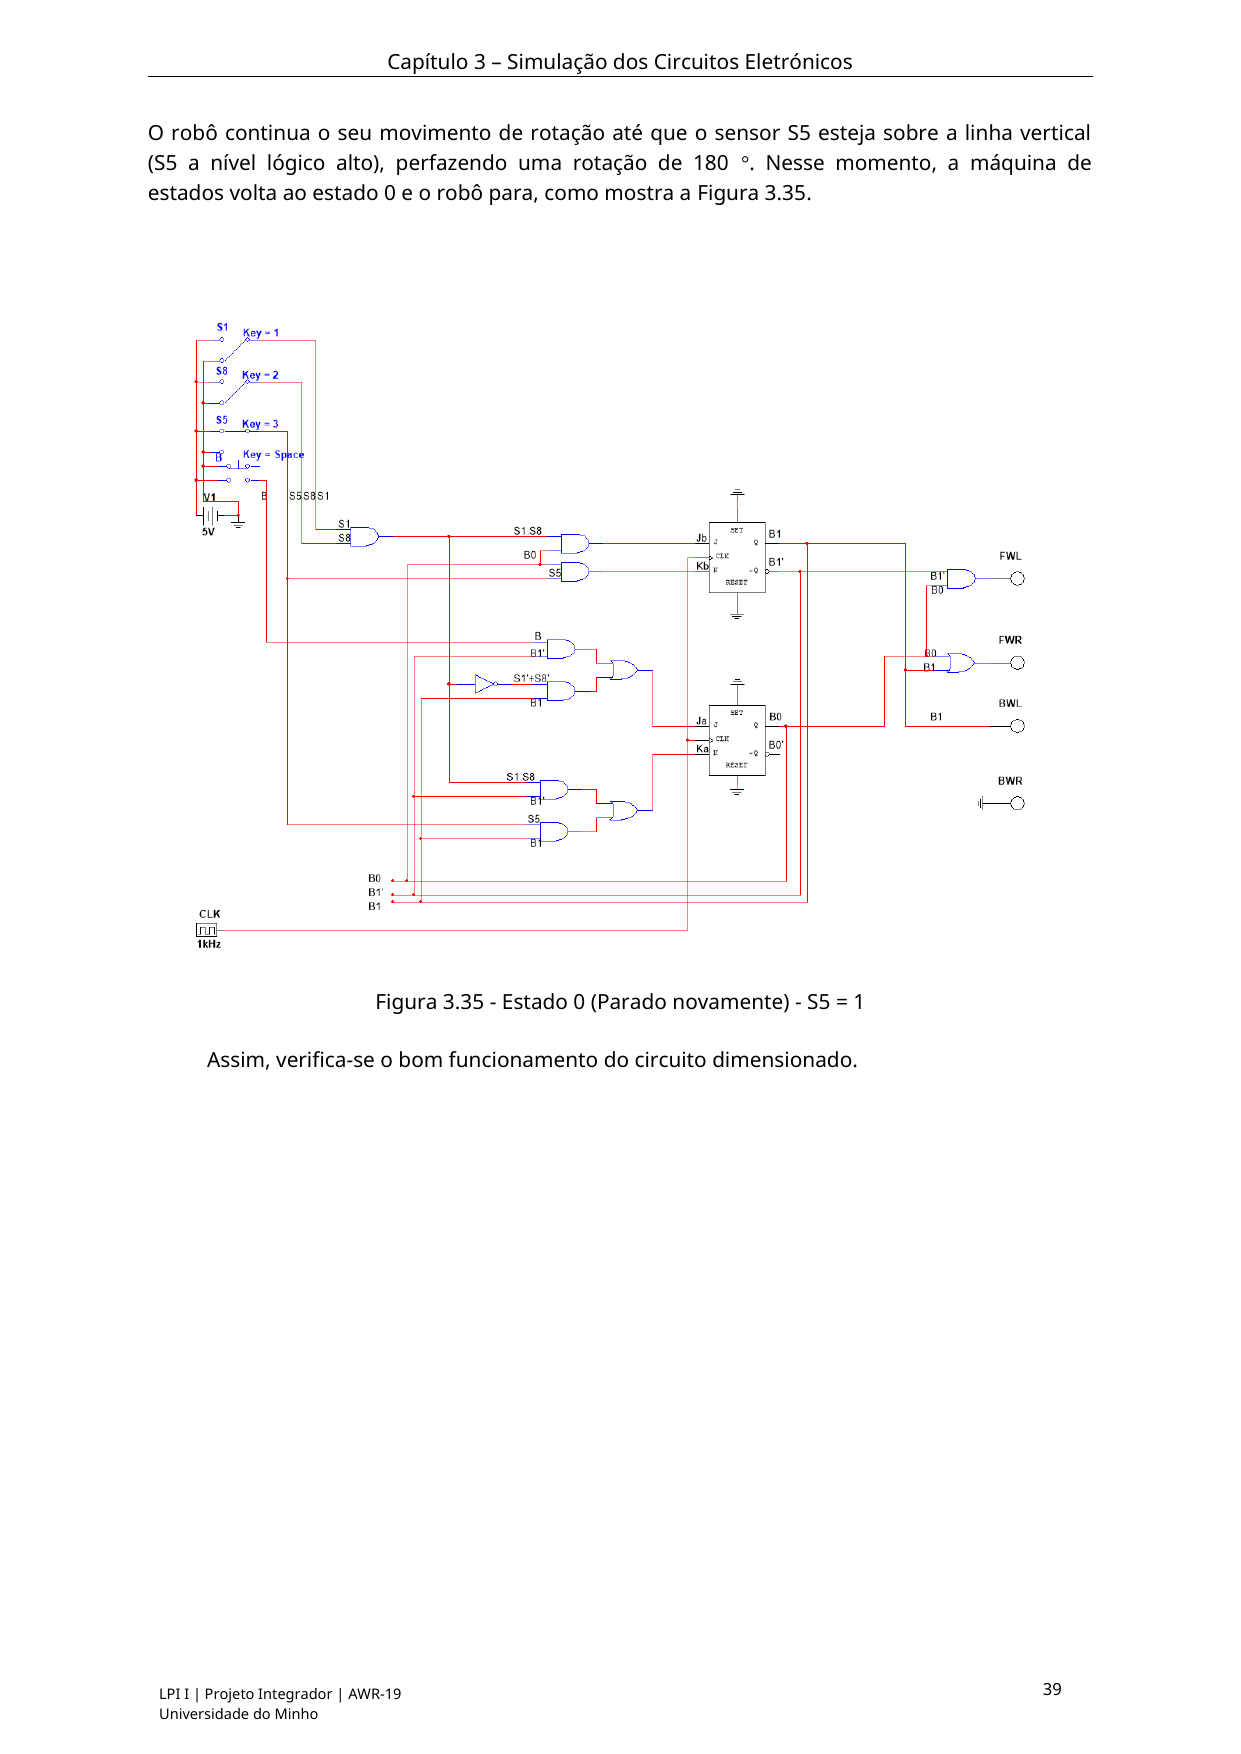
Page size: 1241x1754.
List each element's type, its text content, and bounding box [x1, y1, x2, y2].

picture [177, 308, 1063, 963]
text Assim, verifica-se o bom funcionamento do circuito dimensionado. [148, 1045, 1092, 1073]
